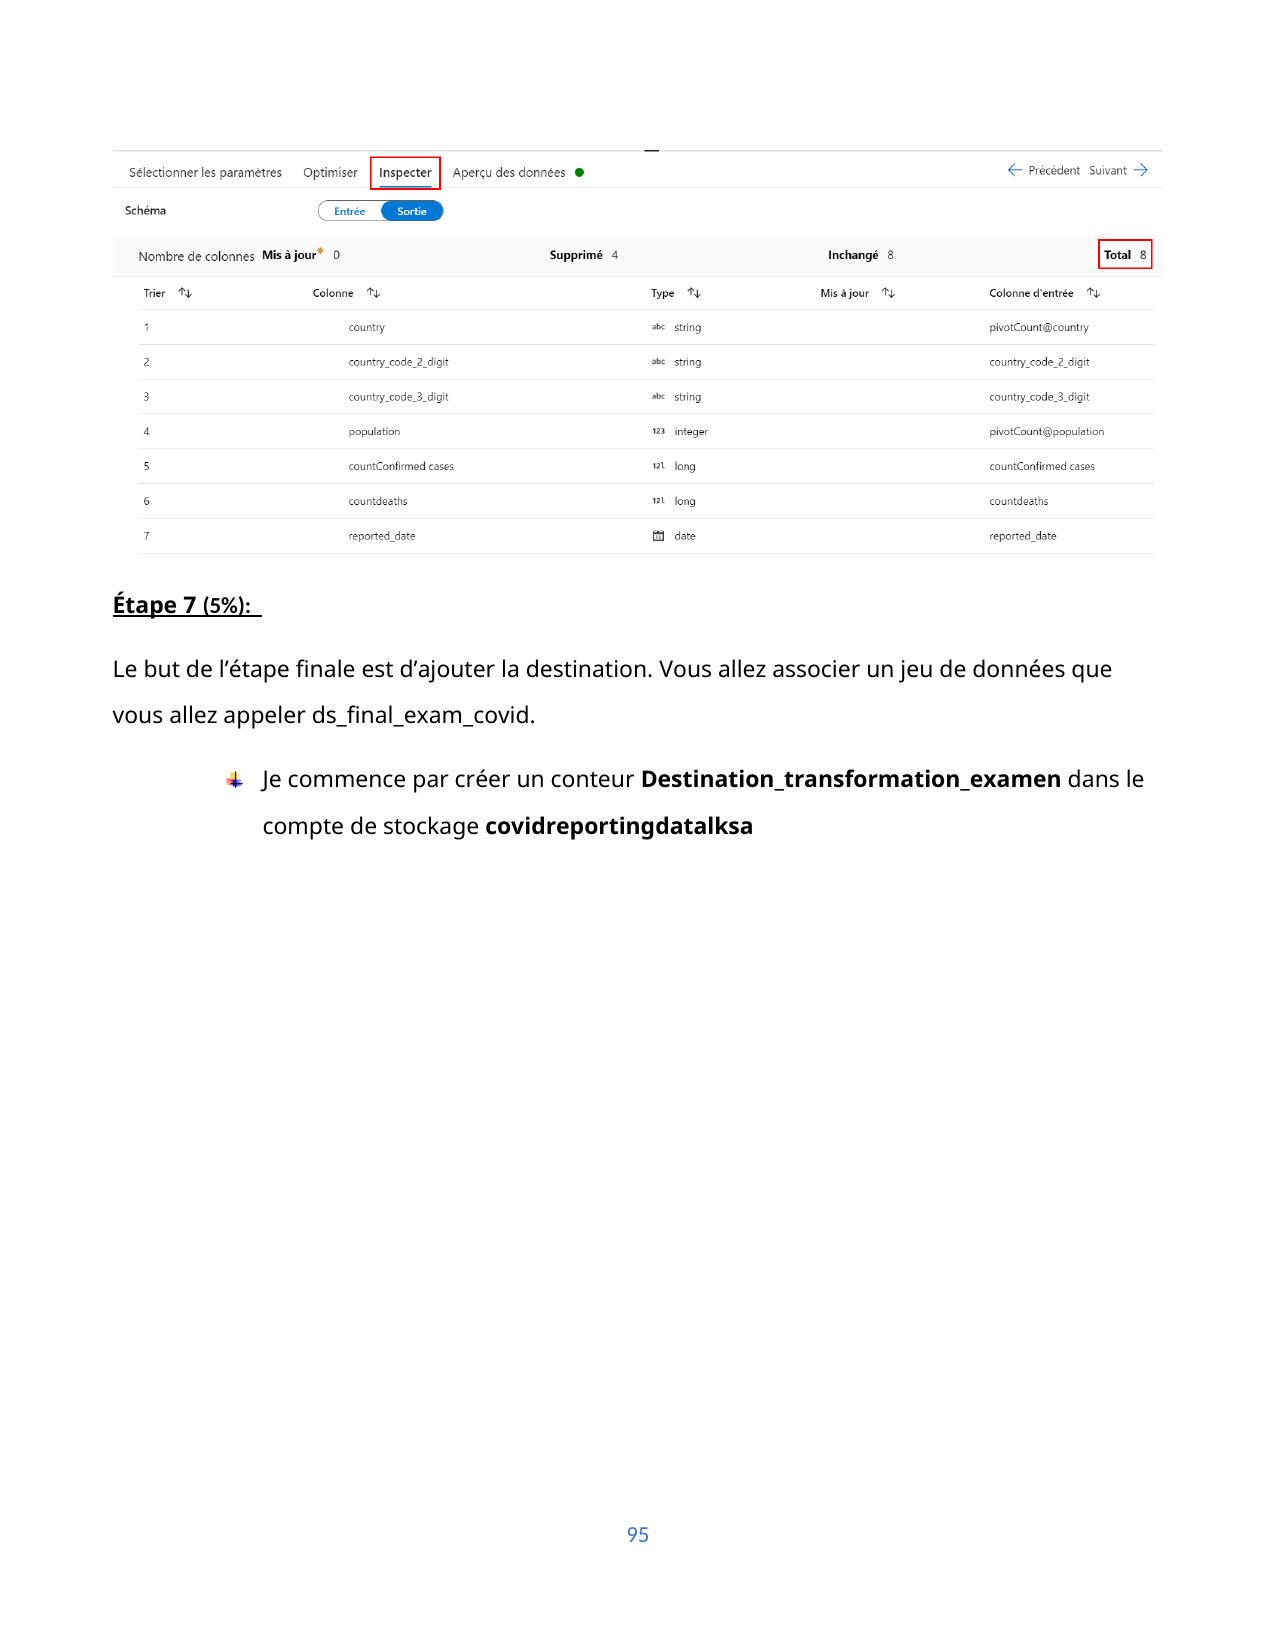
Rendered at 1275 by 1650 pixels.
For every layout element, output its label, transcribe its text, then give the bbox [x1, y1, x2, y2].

text Étape 7 (5%): [112, 589, 1162, 620]
text Le but de l’étape finale est d’ajouter la destination. Vous allez associer un jeu de données que vous allez appeler ds_final_exam_covid. [112, 652, 1162, 731]
list Je commence par créer un conteur Destination_transformation_examen dans le compte de stockage covidreportingdatalksa [225, 763, 1162, 841]
picture [112, 150, 1163, 559]
picture [226, 770, 243, 788]
